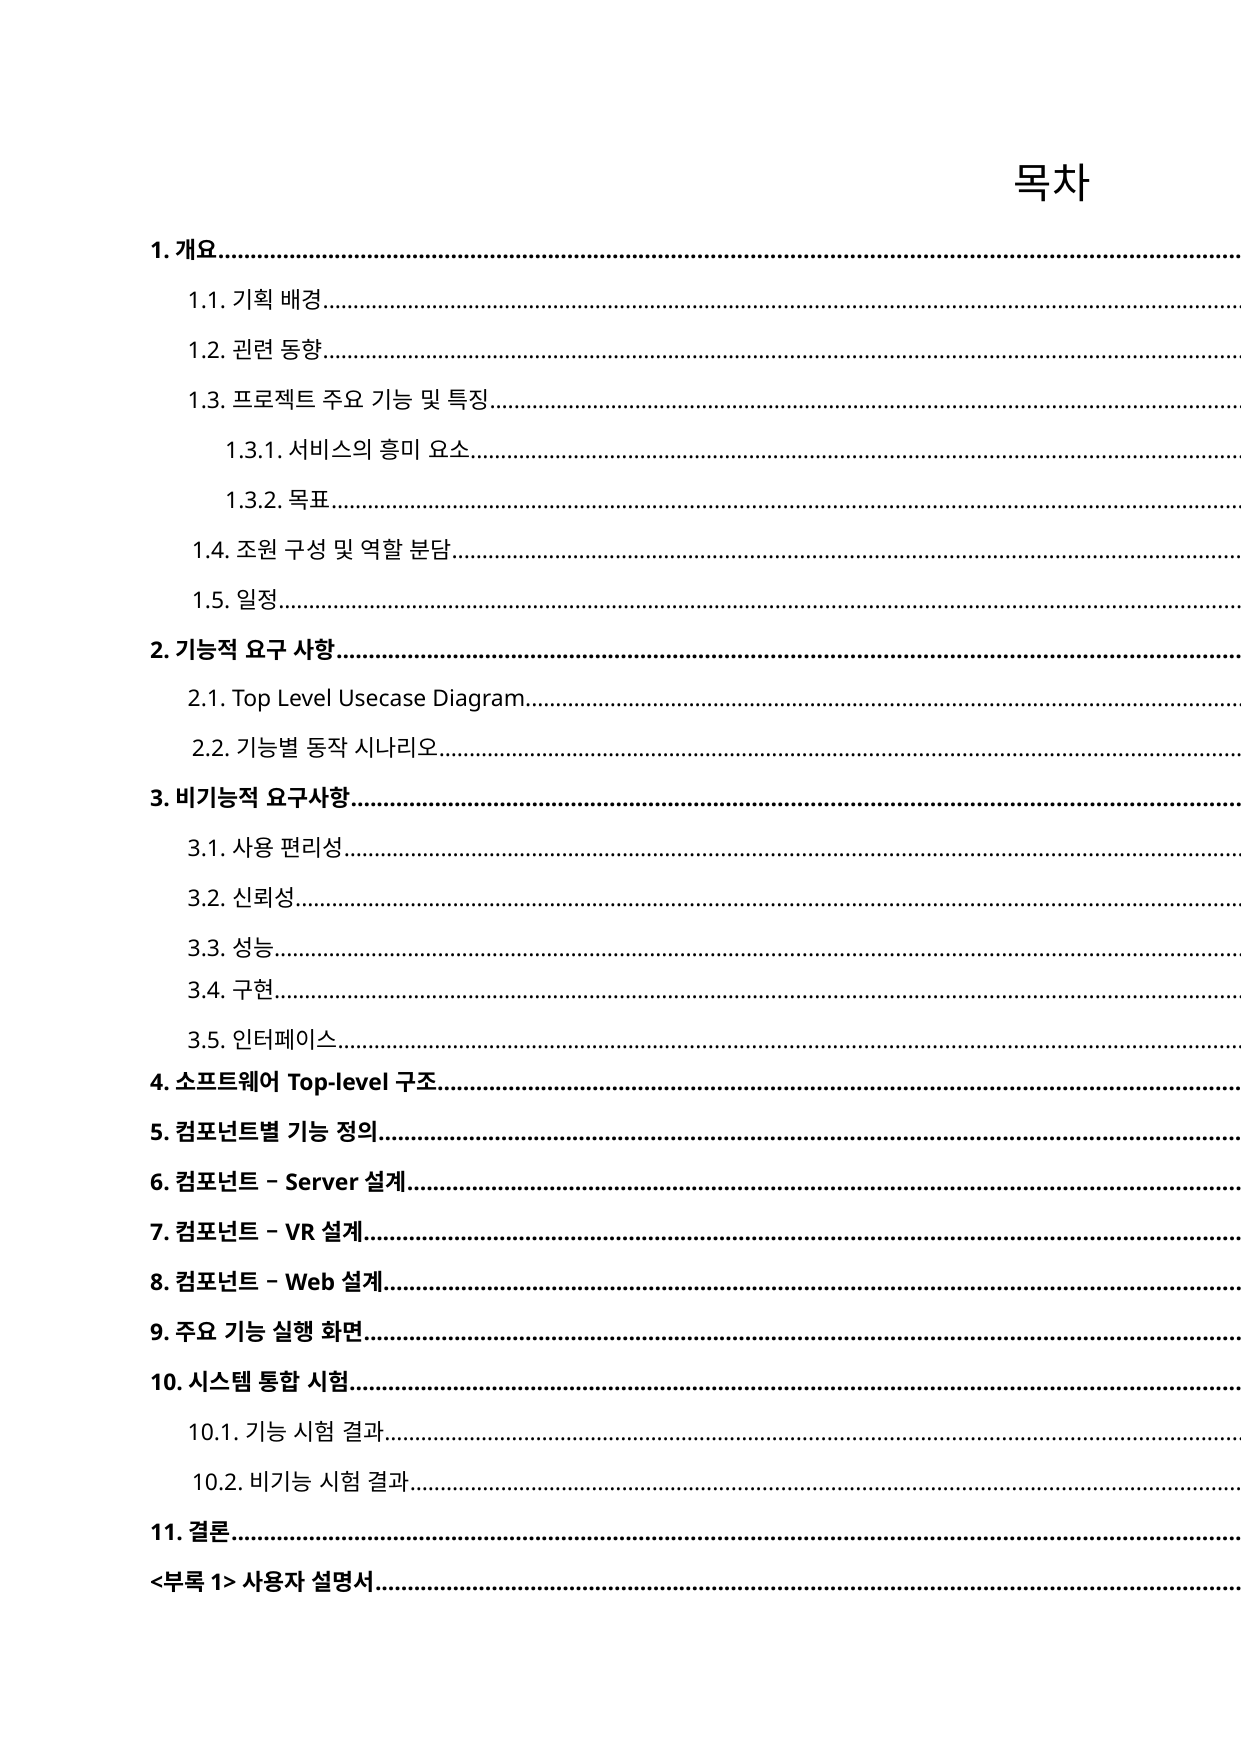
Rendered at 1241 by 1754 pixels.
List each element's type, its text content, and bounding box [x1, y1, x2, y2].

text 1.3. 프로젝트 주요 기능 및 특징 [187, 382, 1090, 415]
text 8. 컴포넌트 – Web 설계 [150, 1264, 1090, 1297]
text 10.2. 비기능 시험 결과 [150, 1464, 1090, 1497]
text 6. 컴포넌트 – Server 설계 [150, 1164, 1090, 1197]
text 7. 컴포넌트 – VR 설계 [150, 1214, 1090, 1247]
text 11. 결론 [150, 1514, 1090, 1547]
text 1.3.1. 서비스의 흥미 요소 [225, 432, 1090, 465]
text 5. 컴포넌트별 기능 정의 [150, 1114, 1090, 1147]
text 2. 기능적 요구 사항 [150, 632, 1090, 665]
text 3.1. 사용 편리성 [187, 830, 1090, 863]
text 4. 소프트웨어 Top-level 구조 [150, 1064, 1090, 1097]
text 3.3. 성능 [187, 930, 1090, 963]
text 10.1. 기능 시험 결과 [187, 1414, 1090, 1447]
text 3.5. 인터페이스 [187, 1022, 1090, 1055]
text 1.5. 일정 [150, 582, 1090, 615]
text 3.2. 신뢰성 [187, 880, 1090, 913]
text 9. 주요 기능 실행 화면 [150, 1314, 1090, 1347]
text 2.1. Top Level Usecase Diagram [187, 682, 1090, 713]
text 3.4. 구현 [187, 972, 1090, 1005]
text 10. 시스템 통합 시험 [150, 1364, 1090, 1397]
text 1. 개요 [150, 232, 1090, 265]
text 1.3.2. 목표 [225, 482, 1090, 515]
text <부록1> 사용자 설명서 [150, 1564, 1090, 1597]
text 목차 [150, 150, 1090, 210]
text 2.2. 기능별 동작 시나리오 [150, 730, 1090, 763]
text 1.1. 기획 배경 [187, 282, 1090, 315]
text 1.4. 조원 구성 및 역할 분담 [150, 532, 1090, 565]
text 3. 비기능적 요구사항 [150, 780, 1090, 813]
text 1.2. 괸련 동향 [187, 332, 1090, 365]
